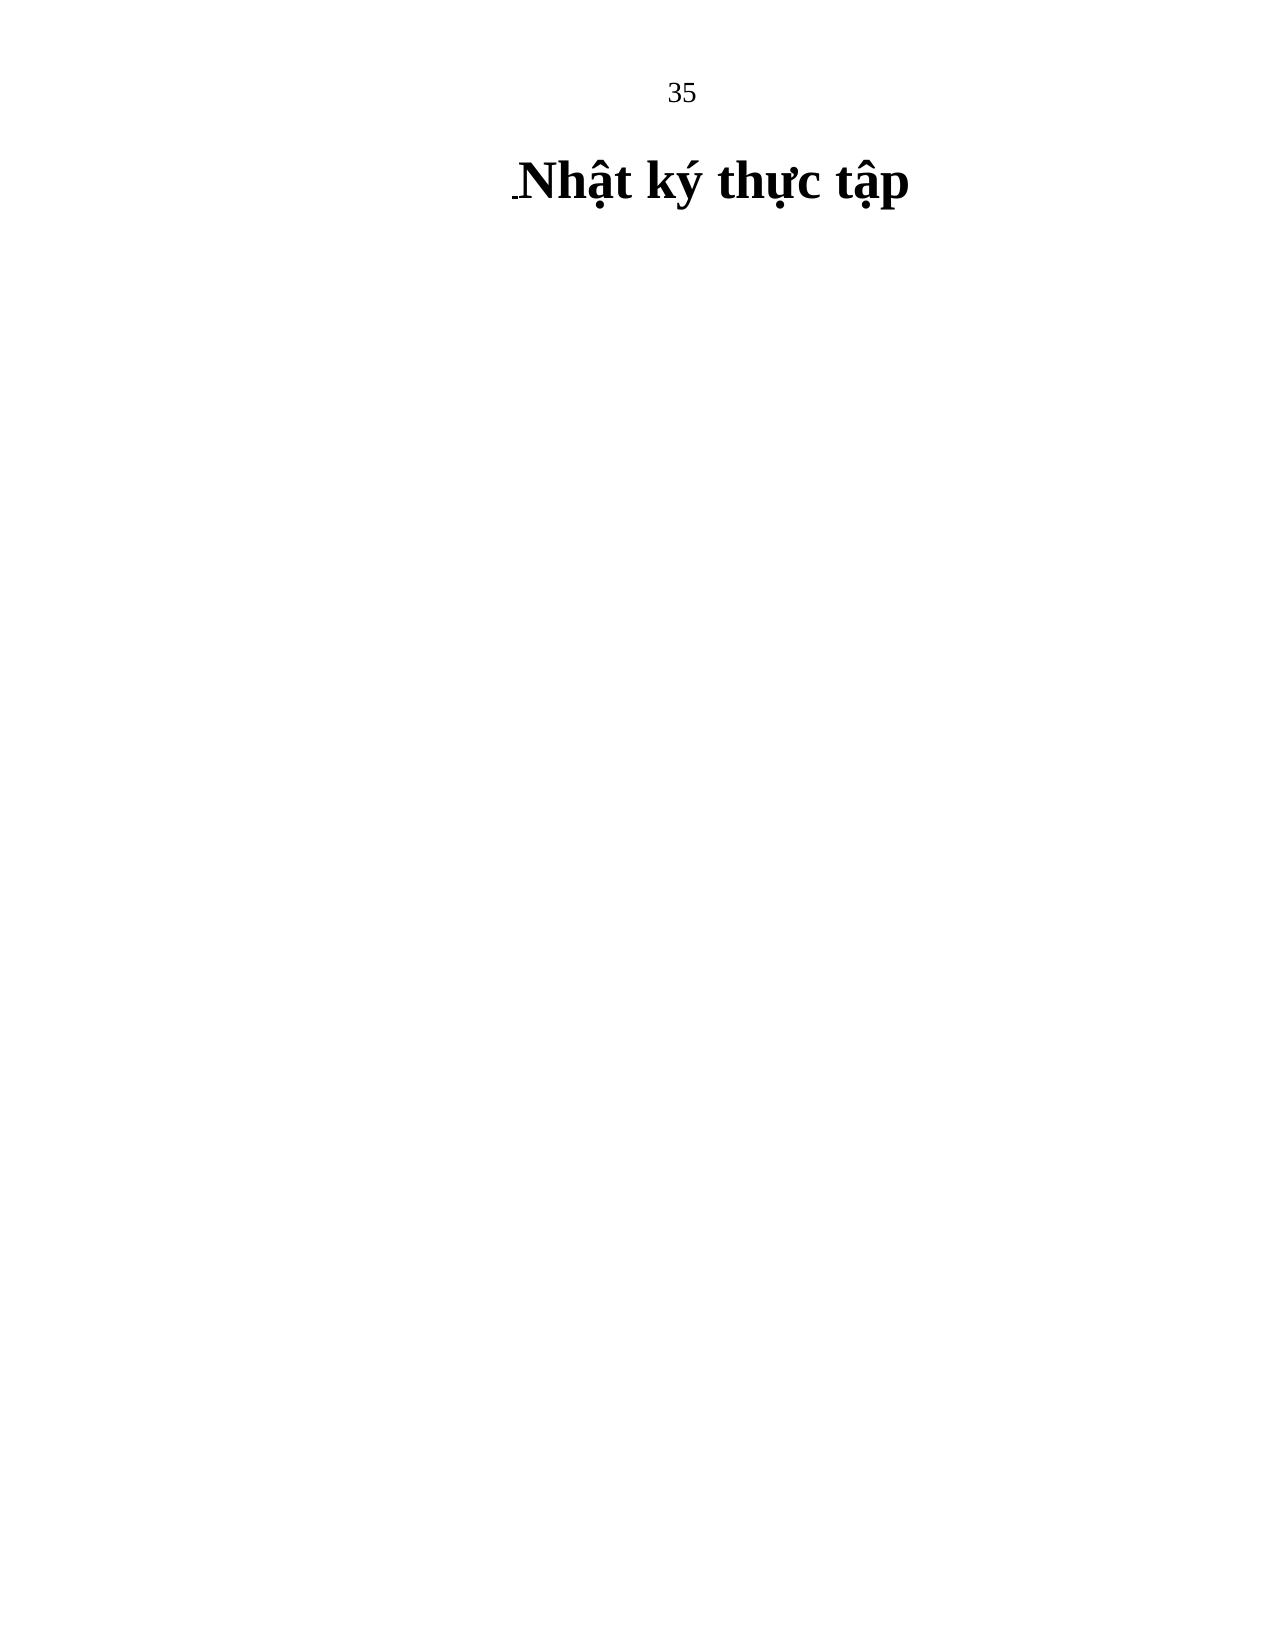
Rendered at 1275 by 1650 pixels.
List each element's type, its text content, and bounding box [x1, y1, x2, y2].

subtitle Nhật ký thực tập [266, 148, 1157, 210]
